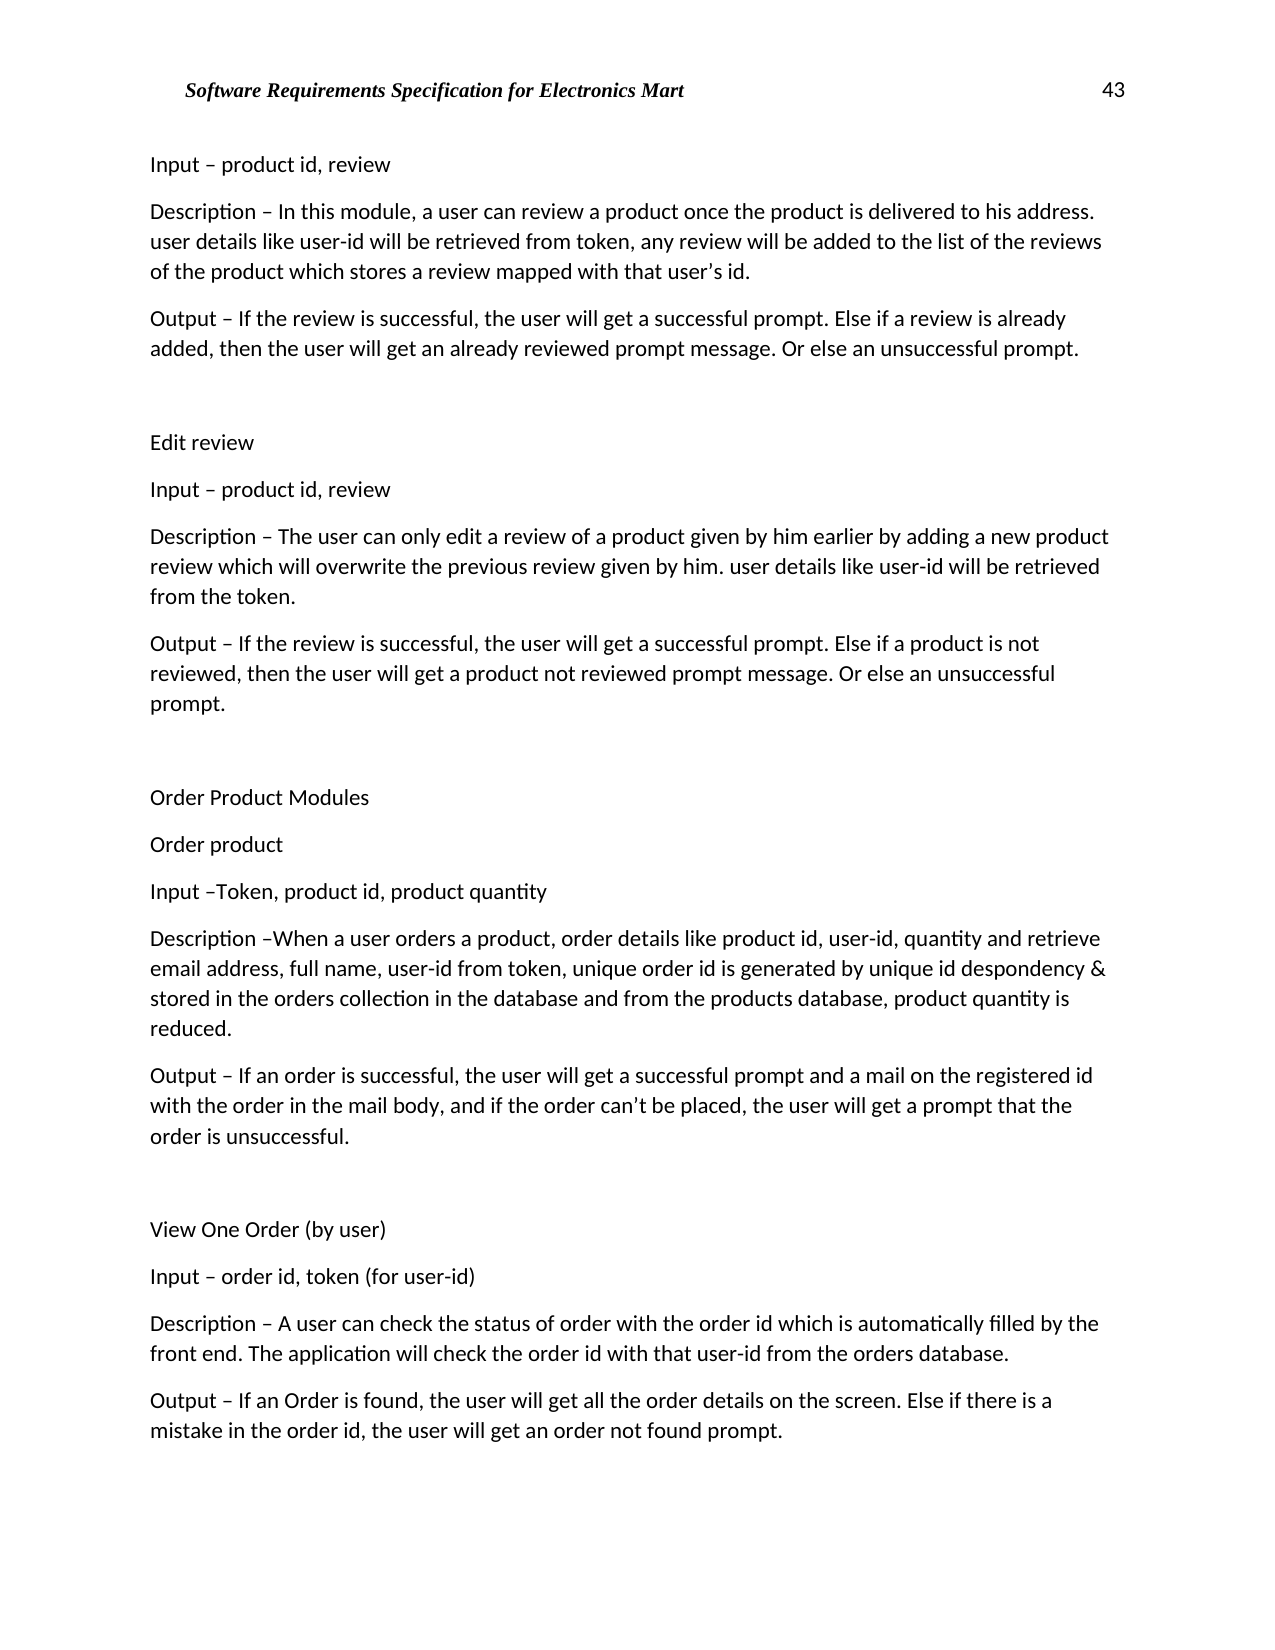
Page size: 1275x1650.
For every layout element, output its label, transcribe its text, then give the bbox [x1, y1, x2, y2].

text Order Product Modules [150, 783, 1125, 811]
text Output – If an Order is found, the user will get all the order details on the screen. Else if there is a mistake in the order id, the user will get an order not found prompt. [150, 1386, 1125, 1445]
text Description – In this module, a user can review a product once the product is delivered to his address. user details like user-id will be retrieved from token, any review will be added to the list of the reviews of the product which stores a review mapped with that user’s id. [150, 197, 1125, 285]
text Input – product id, review [150, 150, 1125, 178]
text Input – order id, token (for user-id) [150, 1262, 1125, 1291]
text Edit review [150, 428, 1125, 456]
text Order product [150, 830, 1125, 858]
text Input – product id, review [150, 475, 1125, 503]
text Description – The user can only edit a review of a product given by him earlier by adding a new product review which will overwrite the previous review given by him. user details like user-id will be retrieved from the token. [150, 522, 1125, 610]
text Description –When a user orders a product, order details like product id, user-id, quantity and retrieve email address, full name, user-id from token, unique order id is generated by unique id despondency & stored in the orders collection in the database and from the products database, product quantity is reduced. [150, 924, 1125, 1043]
text View One Order (by user) [150, 1216, 1125, 1244]
text Output – If the review is successful, the user will get a successful prompt. Else if a product is not reviewed, then the user will get a product not reviewed prompt message. Or else an unsuccessful prompt. [150, 629, 1125, 718]
text Output – If an order is successful, the user will get a successful prompt and a mail on the registered id with the order in the mail body, and if the order can’t be placed, the user will get a prompt that the order is unsuccessful. [150, 1061, 1125, 1150]
text Input –Token, product id, product quantity [150, 877, 1125, 905]
text Output – If the review is successful, the user will get a successful prompt. Else if a review is already added, then the user will get an already reviewed prompt message. Or else an unsuccessful prompt. [150, 304, 1125, 362]
text Description – A user can check the status of order with the order id which is automatically filled by the front end. The application will check the order id with that user-id from the orders database. [150, 1309, 1125, 1368]
